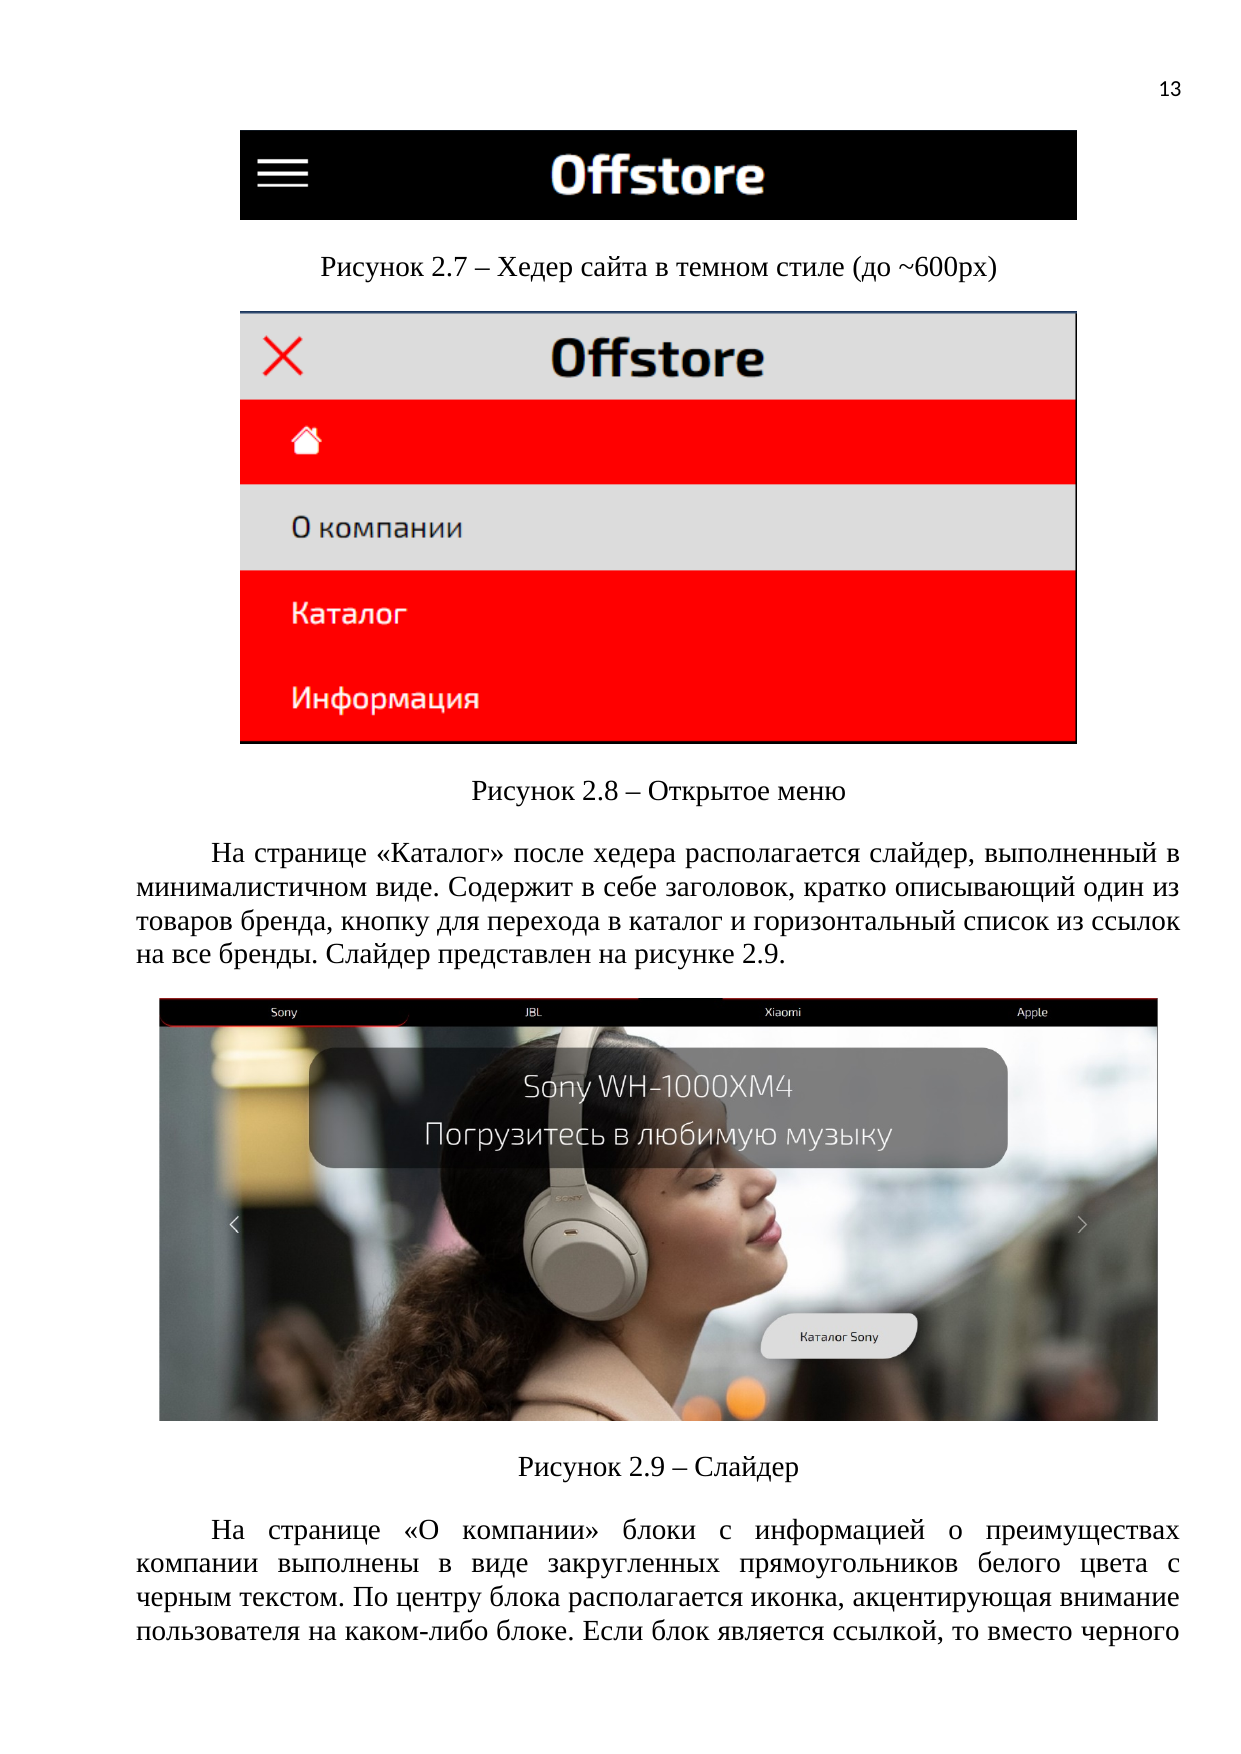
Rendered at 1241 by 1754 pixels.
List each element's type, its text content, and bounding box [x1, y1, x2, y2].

picture [240, 311, 1077, 744]
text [136, 1512, 1181, 1646]
text Рисунок 2.8 – Открытое меню [136, 773, 1181, 806]
picture [159, 998, 1158, 1421]
text На странице «Каталог» после хедера располагается слайдер, выполненный в минималистичном виде. Содержит в себе заголовок, кратко описывающий один из товаров бренда, кнопку для перехода в каталог и горизонтальный список из ссылок на все бренды. Слайдер представлен на рисунке 2.9. [136, 836, 1181, 970]
picture [240, 130, 1077, 220]
text Рисунок 2.9 – Слайдер [136, 1449, 1181, 1483]
text Рисунок 2.7 – Хедер сайта в темном стиле (до ~600px) [136, 249, 1181, 283]
